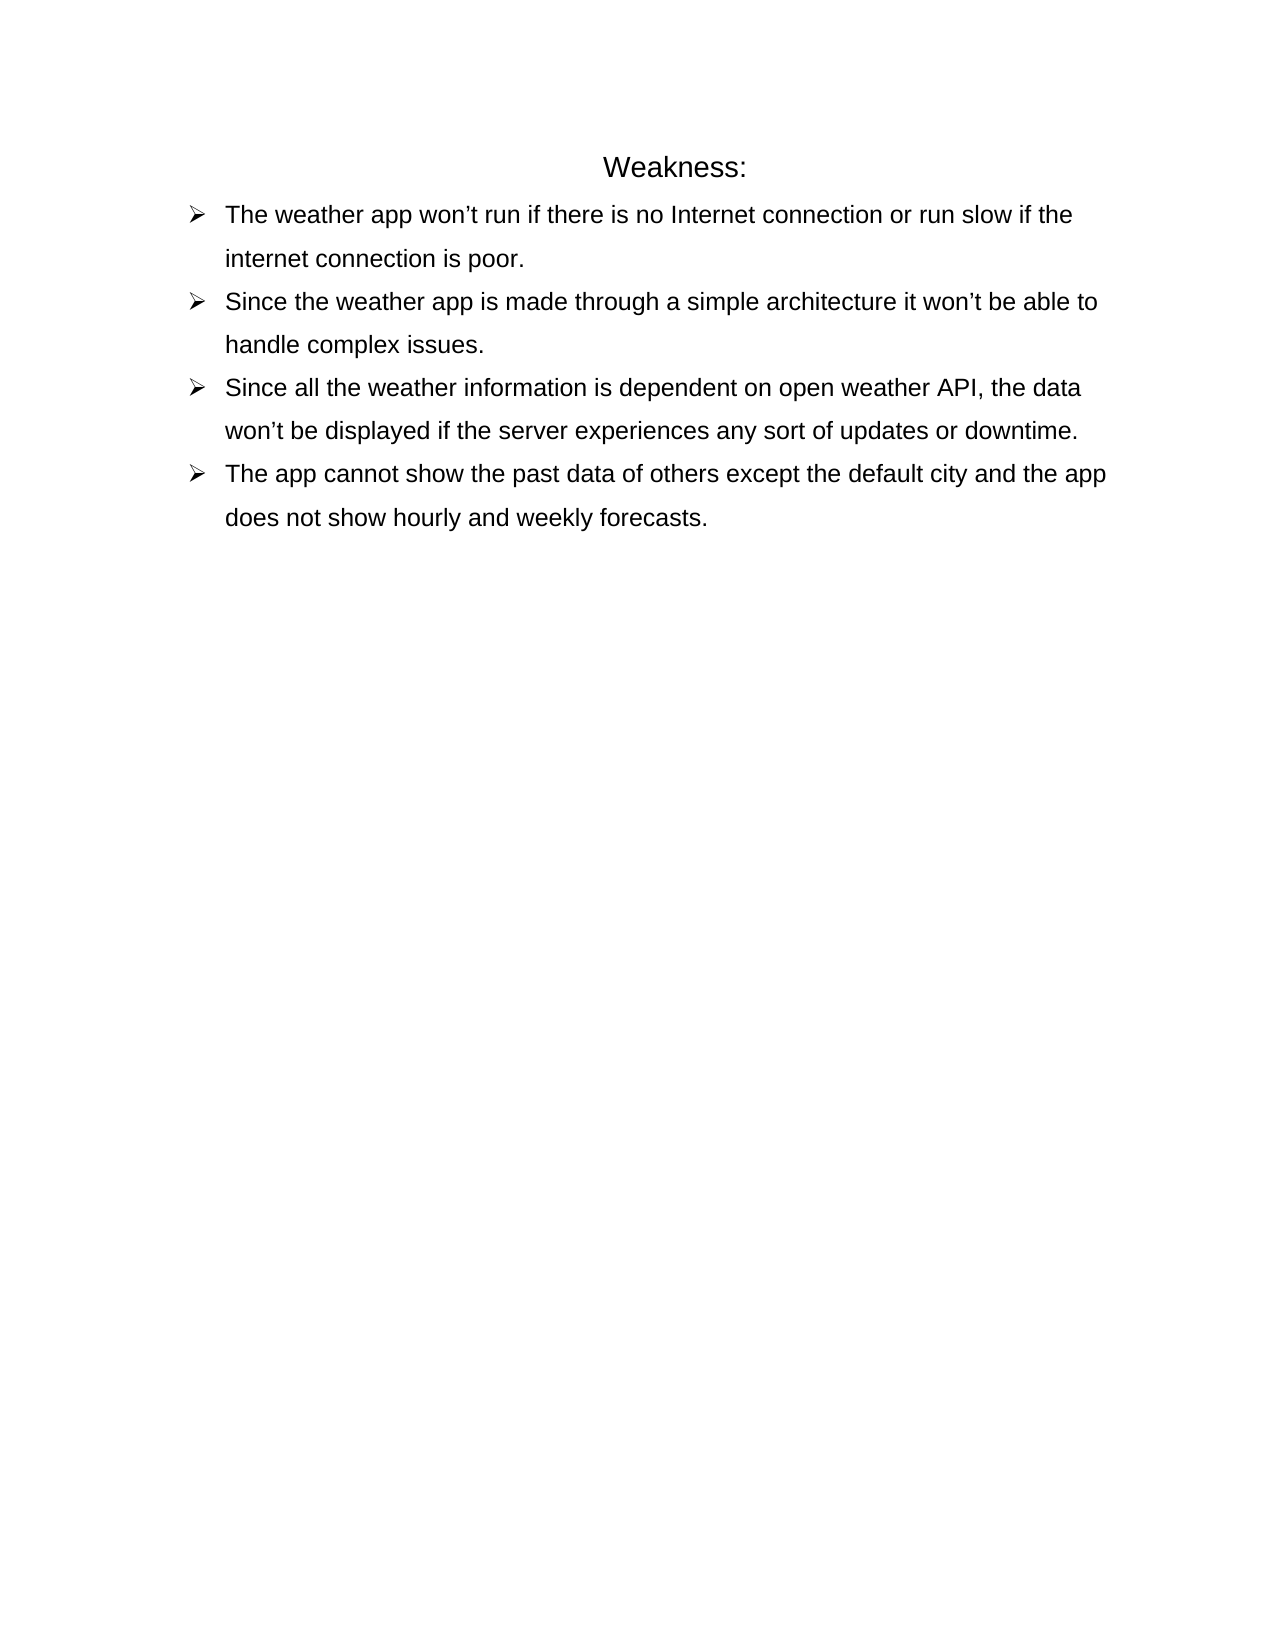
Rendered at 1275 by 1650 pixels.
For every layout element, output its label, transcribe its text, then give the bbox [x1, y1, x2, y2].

list The app cannot show the past data of others except the default city and the app does not show hourly and weekly forecasts. [187, 459, 1125, 531]
list Since the weather app is made through a simple architecture it won’t be able to handle complex issues. [187, 287, 1125, 359]
list The weather app won’t run if there is no Internet connection or run slow if the internet connection is poor. [187, 200, 1125, 272]
list Weakness: [225, 150, 1125, 183]
list Since all the weather information is dependent on open weather API, the data won’t be displayed if the server experiences any sort of updates or downtime. [187, 373, 1125, 445]
